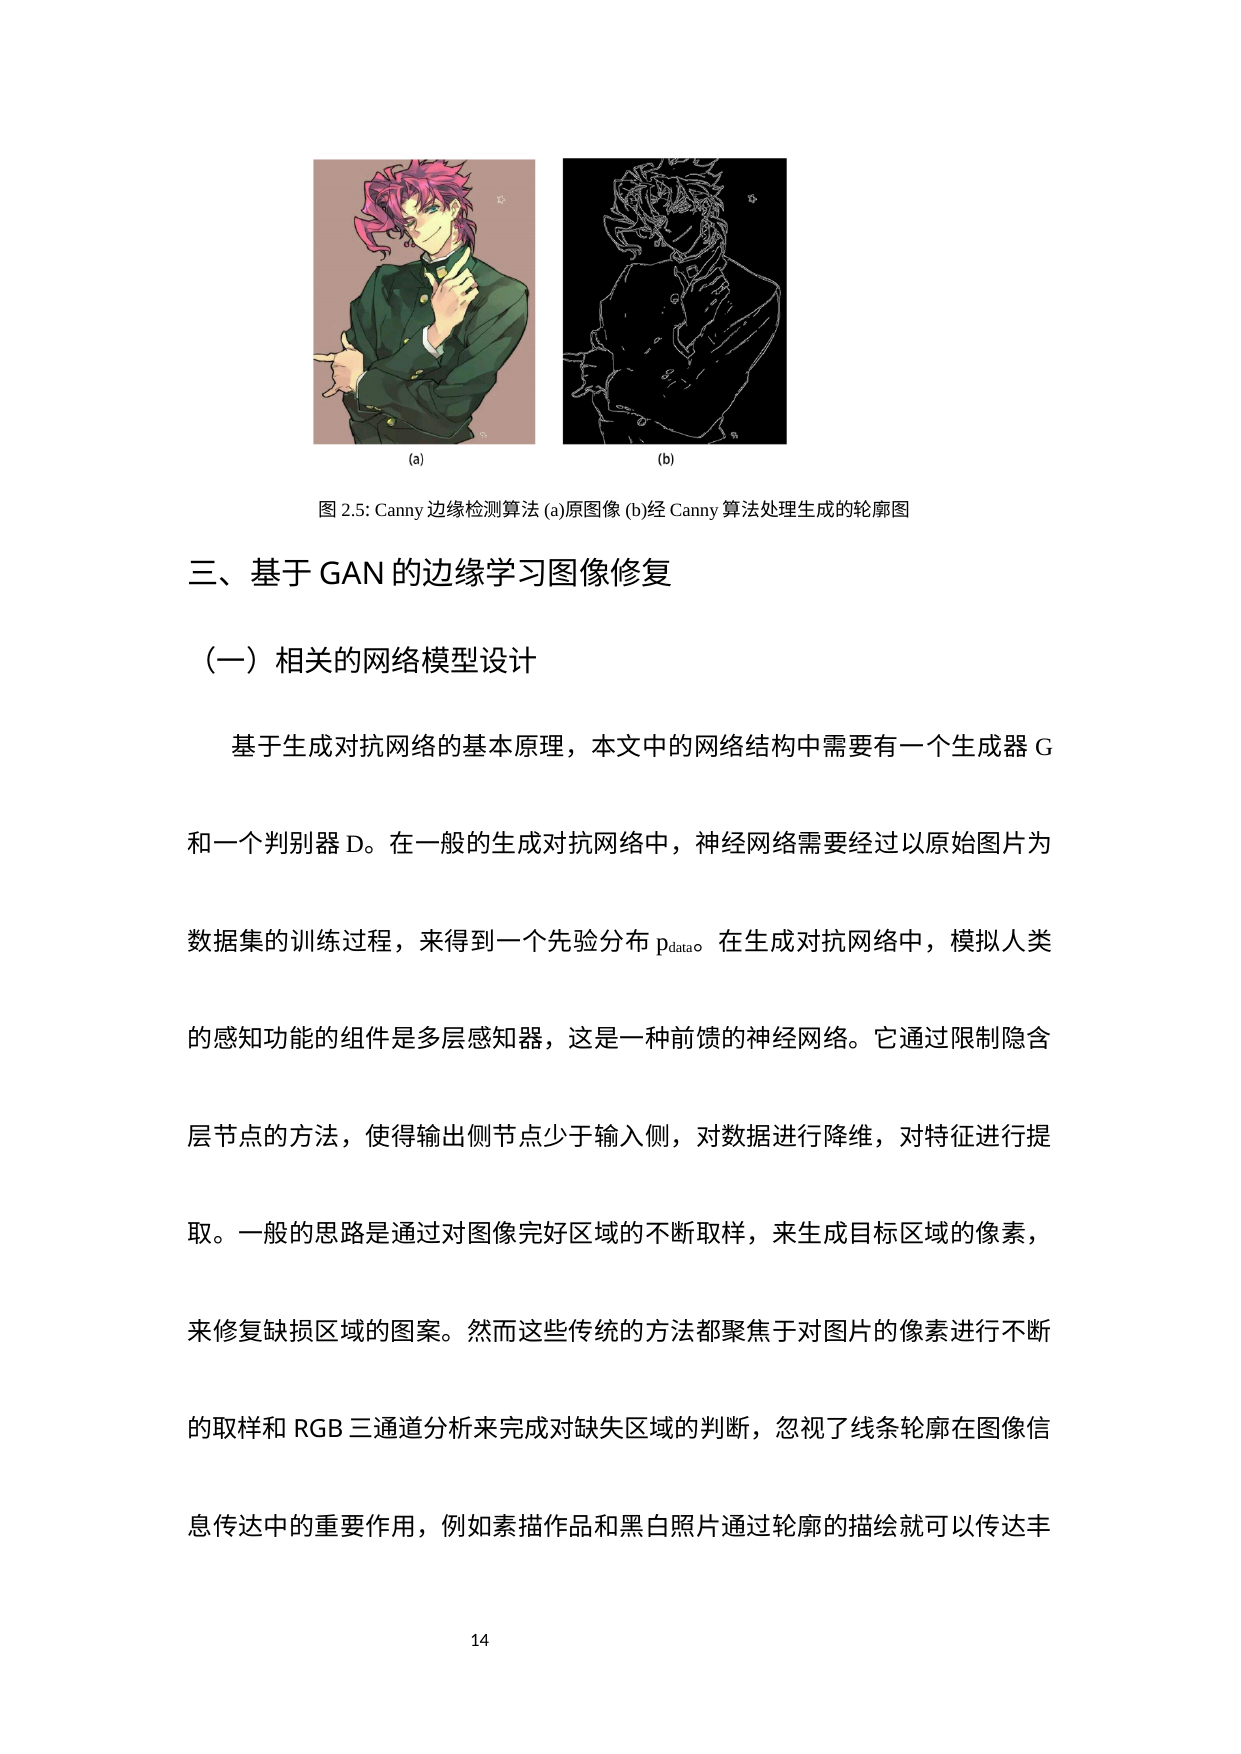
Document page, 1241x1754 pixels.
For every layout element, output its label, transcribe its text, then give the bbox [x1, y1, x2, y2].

list （一）相关的网络模型设计 [187, 626, 1053, 691]
picture [309, 150, 792, 471]
list 三、基于GAN的边缘学习图像修复 [187, 538, 1053, 603]
text 图2.5: Canny边缘检测算法 (a)原图像 (b)经Canny算法处理生成的轮廓图 [187, 492, 1053, 524]
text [187, 712, 1053, 1557]
